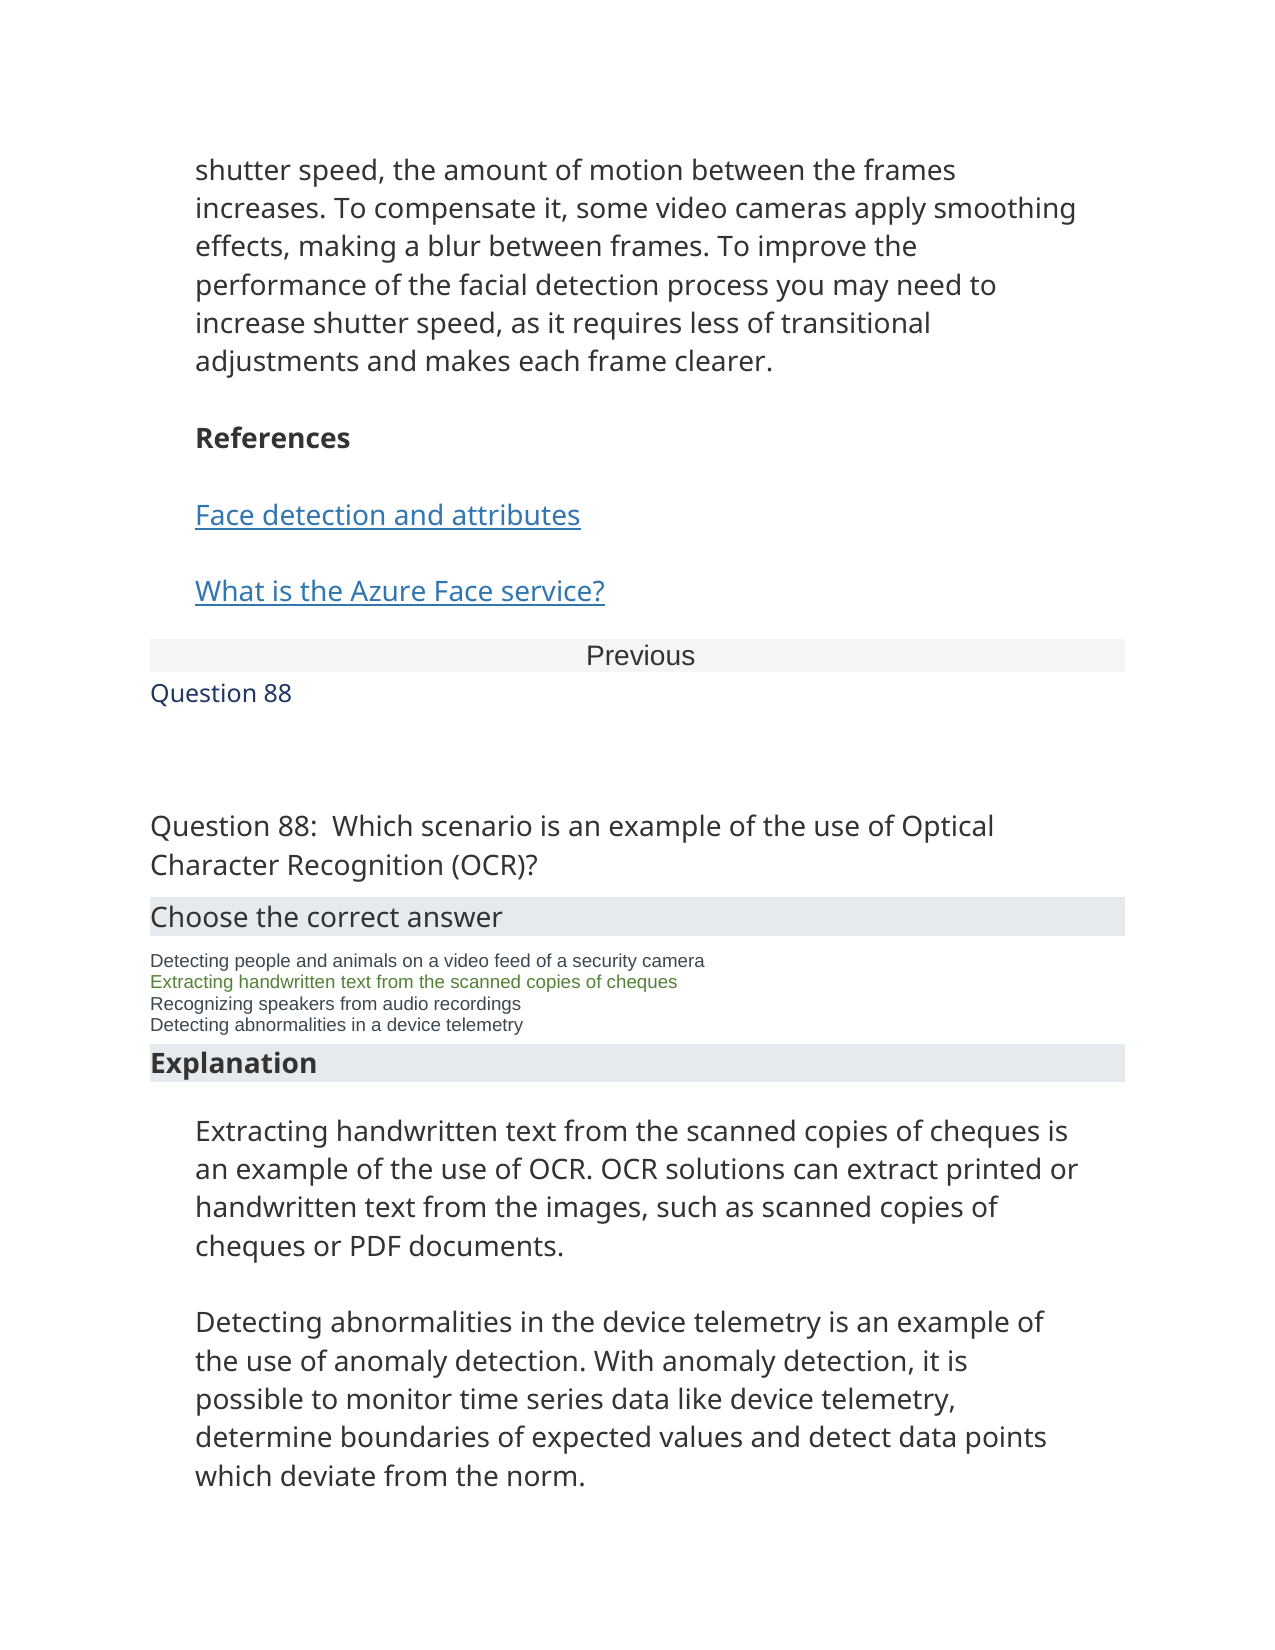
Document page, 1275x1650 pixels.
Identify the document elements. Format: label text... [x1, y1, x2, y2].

text Previous [150, 639, 1125, 672]
text Extracting handwritten text from the scanned copies of cheques [150, 971, 1125, 993]
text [195, 150, 1080, 610]
text Detecting abnormalities in a device telemetry [150, 1014, 1125, 1036]
text Question 88: Which scenario is an example of the use of Optical Character Recognition (OCR)? [150, 806, 1125, 883]
subtitle Question 88 [150, 676, 1125, 710]
text Choose the correct answer [150, 897, 1125, 936]
text Explanation [150, 1044, 1125, 1082]
text Detecting people and animals on a video feed of a security camera [150, 949, 1125, 971]
text Recognizing speakers from audio recordings [150, 993, 1125, 1014]
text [195, 1111, 1080, 1494]
